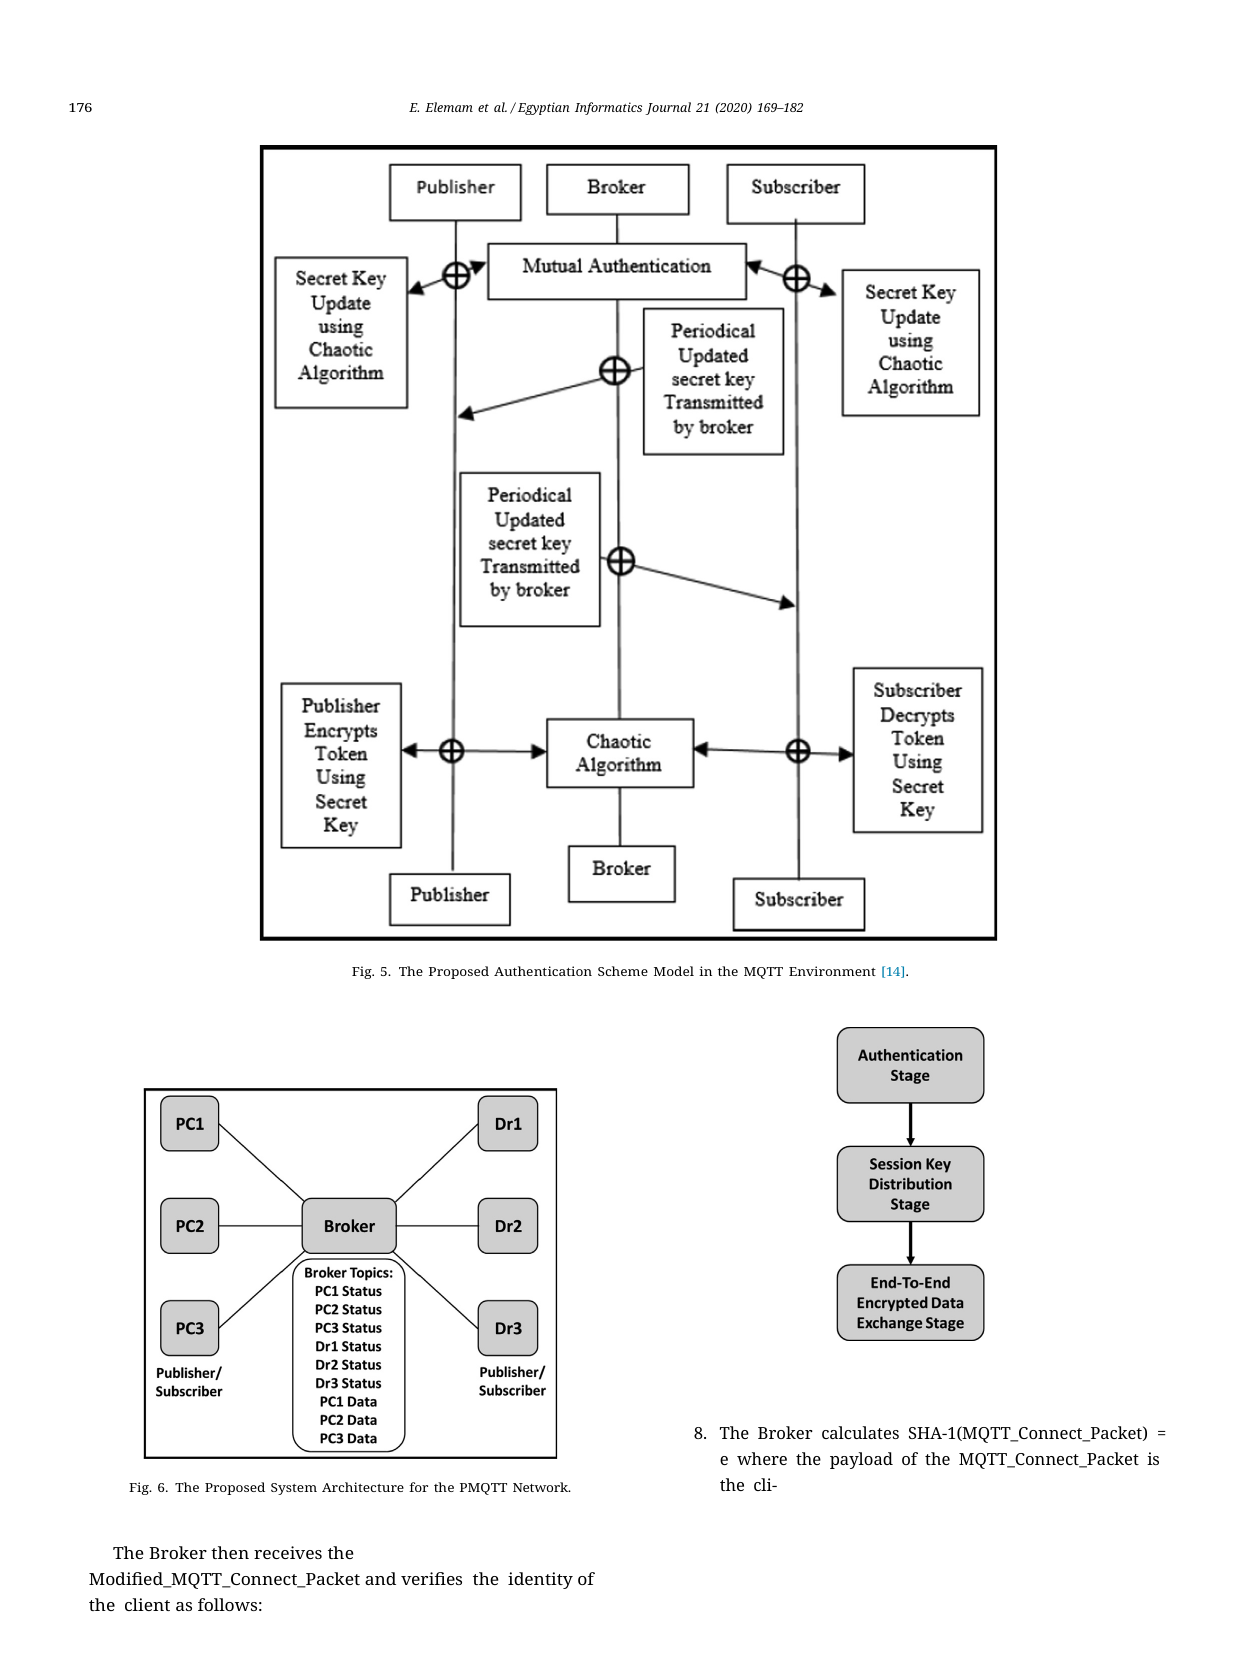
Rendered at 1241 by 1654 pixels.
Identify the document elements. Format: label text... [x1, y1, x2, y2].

text Fig. 6. The Proposed System Architecture for the PMQTT Network. [84, 1479, 616, 1496]
picture [143, 1088, 558, 1459]
picture [892, 967, 899, 974]
picture [259, 145, 998, 941]
list The Broker calculates SHA-1(MQTT_Connect_Packet) = e where the payload of the MQTT_Connect_Packet is the cli- [693, 1422, 1180, 1496]
text Fig. 5. The Proposed Authentication Scheme Model in the MQTT Environment [14]. [97, 963, 1164, 981]
text The Broker then receives the Modified_MQTT_Connect_Packet and verifies the identity of the client as follows: [88, 1541, 616, 1616]
picture [836, 1027, 985, 1341]
